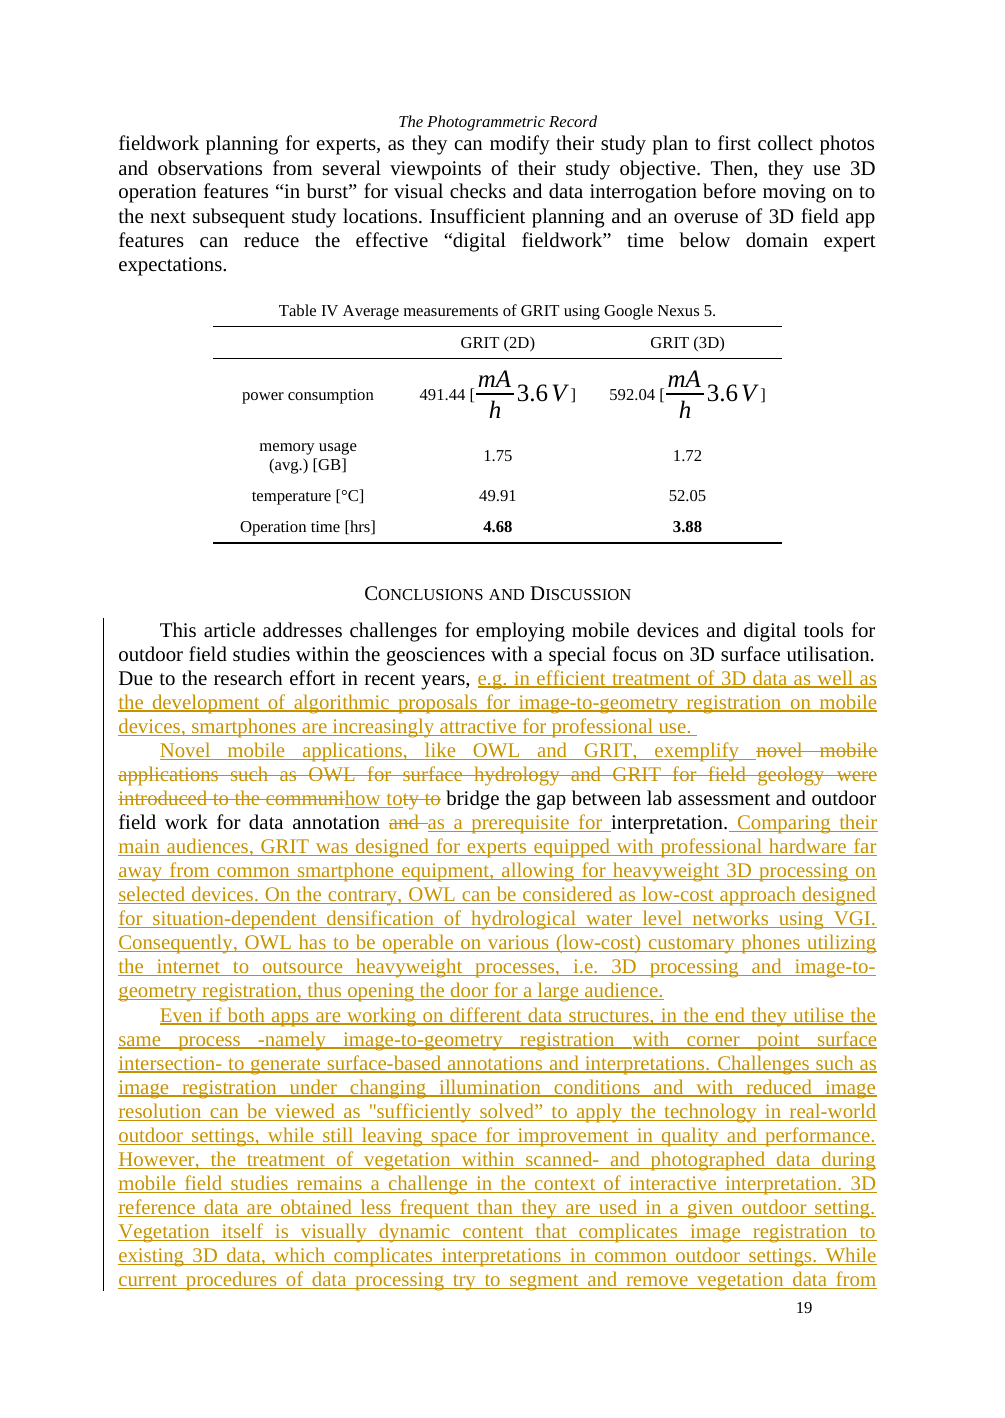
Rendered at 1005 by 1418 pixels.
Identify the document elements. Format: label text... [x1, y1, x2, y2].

table_header GRIT (3D) [593, 327, 782, 358]
table_cell memory usage (avg.) [GB] [213, 430, 403, 480]
text bridge the gap between lab assessment and outdoor field work for data annotation interpretation. [118, 952, 877, 1002]
table_cell 3.88 [593, 511, 782, 542]
text bridge the gap between lab assessment and outdoor field work for data annotation interpretation. [118, 738, 877, 775]
table_cell 491.44 [] [403, 359, 592, 430]
text bridge the gap between lab assessment and outdoor field work for data annotation interpretation. [118, 904, 877, 927]
table_cell 1.75 [403, 430, 592, 480]
table_cell 52.05 [593, 480, 782, 511]
table_cell 4.68 [403, 511, 592, 542]
text bridge the gap between lab assessment and outdoor field work for data annotation interpretation. [118, 928, 877, 951]
table_cell 592.04 [] [593, 359, 782, 430]
table_header [213, 327, 403, 358]
table_header GRIT (2D) [403, 327, 592, 358]
table_cell 1.72 [593, 430, 782, 480]
table_cell temperature [°C] [213, 480, 403, 511]
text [118, 131, 877, 276]
text This article addresses challenges for employing mobile devices and digital tools for outdoor field studies within the geosciences with a special focus on 3D surface utilisation. Due to the research effort in recent years, [118, 712, 877, 738]
table_cell Operation time [hrs] [213, 511, 403, 542]
table_cell power consumption [213, 359, 403, 430]
subtitle Conclusions and Discussion [118, 581, 877, 605]
text bridge the gap between lab assessment and outdoor field work for data annotation interpretation. [118, 880, 877, 903]
text bridge the gap between lab assessment and outdoor field work for data annotation interpretation. [118, 776, 877, 855]
table_cell 49.91 [403, 480, 592, 511]
text This article addresses challenges for employing mobile devices and digital tools for outdoor field studies within the geosciences with a special focus on 3D surface utilisation. Due to the research effort in recent years, [118, 617, 877, 710]
title Table IV Average measurements of GRIT using Google Nexus 5. [118, 301, 877, 320]
text bridge the gap between lab assessment and outdoor field work for data annotation interpretation. [118, 856, 877, 879]
